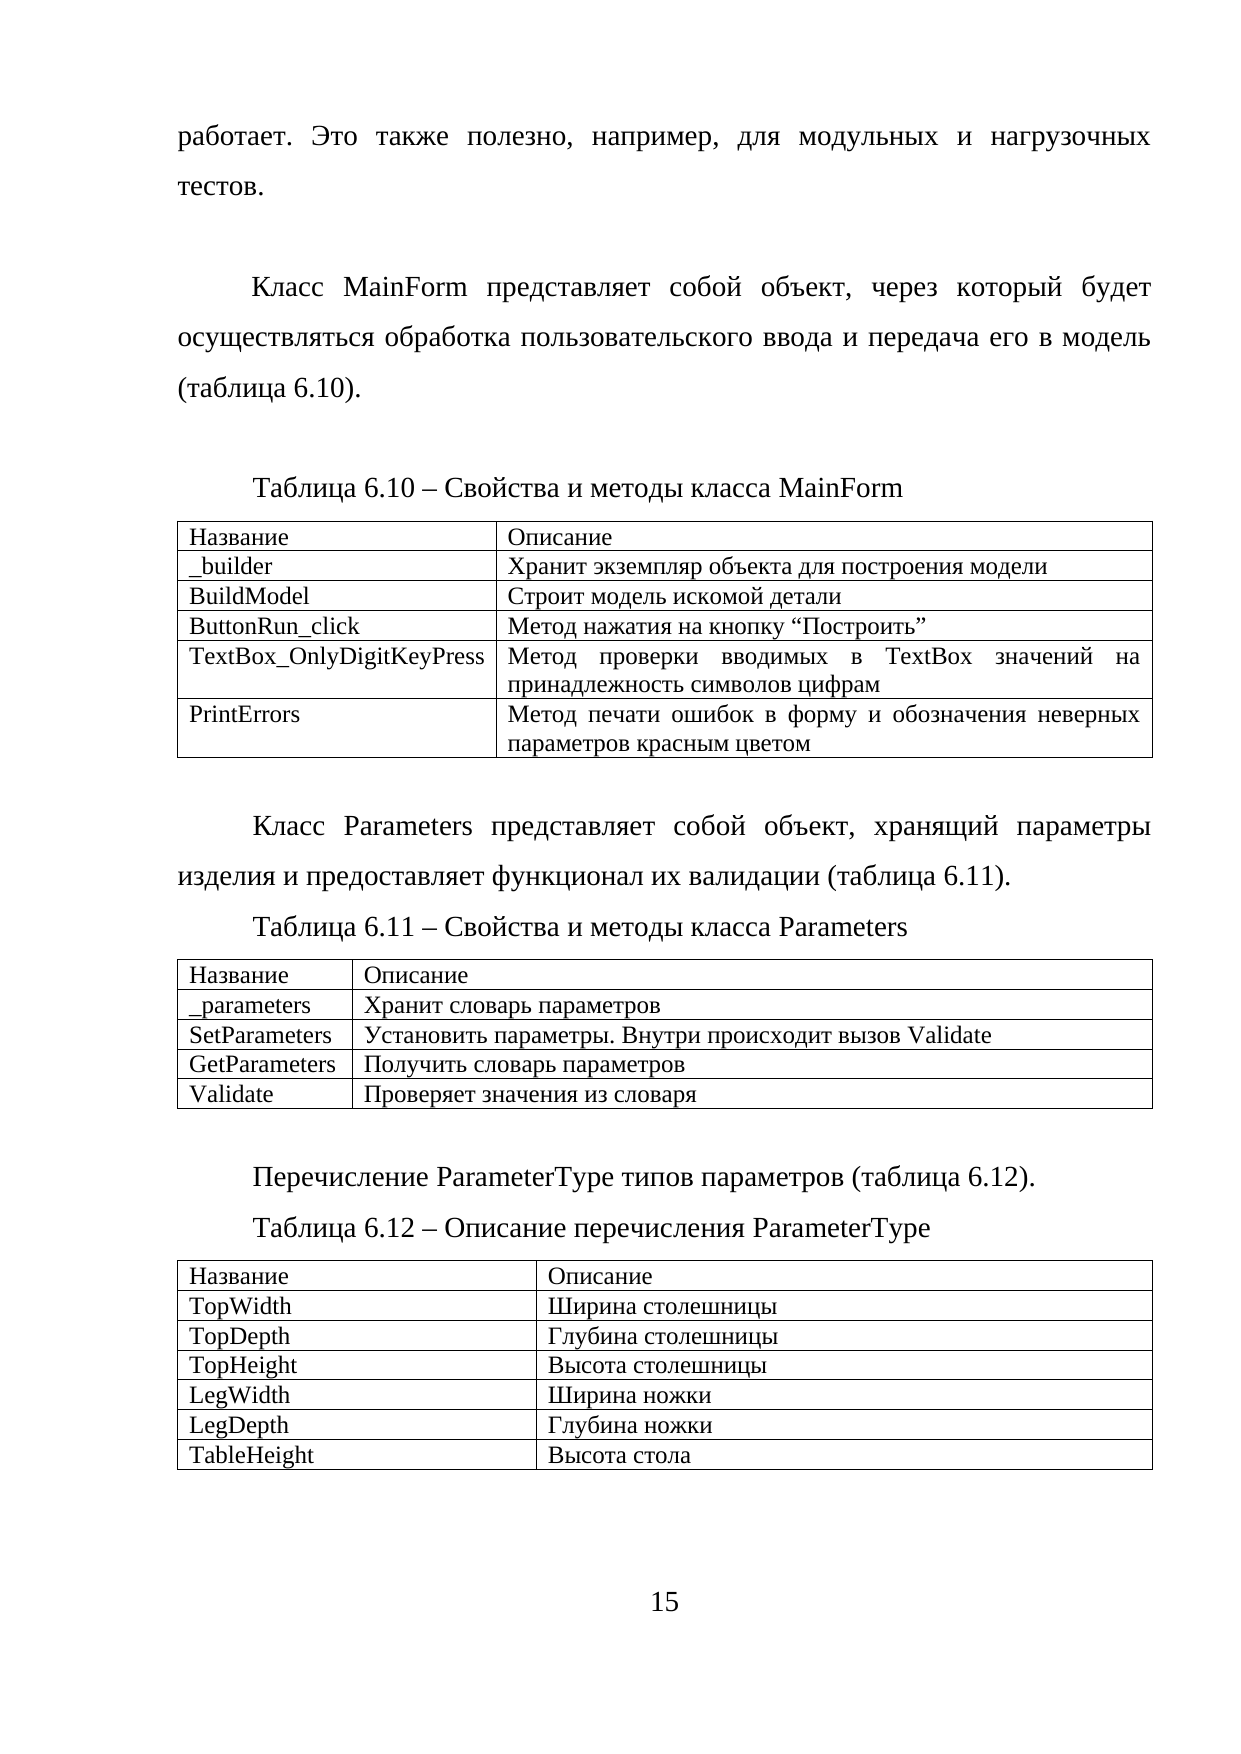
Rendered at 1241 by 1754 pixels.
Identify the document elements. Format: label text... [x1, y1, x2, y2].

table_cell LegWidth [178, 1380, 536, 1409]
table_cell TableHeight [178, 1440, 536, 1469]
table_cell ButtonRun_click [178, 611, 496, 640]
table_cell TopDepth [178, 1321, 536, 1349]
text Таблица 6.11 – Свойства и методы класса Parameters [177, 909, 1152, 942]
table_header Описание [353, 960, 1152, 989]
text Таблица 6.10 – Свойства и методы класса MainForm [177, 470, 1152, 504]
table_header Название [178, 960, 352, 989]
table_cell LegDepth [178, 1410, 536, 1439]
text Таблица 6.12 – Описание перечисления ParameterType [177, 1210, 1152, 1243]
table_cell TopHeight [178, 1351, 536, 1379]
table_cell Получить словарь параметров [353, 1050, 1152, 1078]
table_header Описание [537, 1261, 1152, 1290]
table_cell _builder [178, 551, 496, 580]
table_cell Validate [178, 1079, 352, 1108]
table_cell Метод печати ошибок в форму и обозначения неверных параметров красным цветом [497, 699, 1152, 757]
table_cell Глубина ножки [537, 1410, 1152, 1439]
table_cell Хранит экземпляр объекта для построения модели [497, 551, 1152, 580]
table_cell _parameters [178, 990, 352, 1019]
table_cell PrintErrors [178, 699, 496, 757]
table_cell Строит модель искомой детали [497, 581, 1152, 610]
table_cell Высота столешницы [537, 1351, 1152, 1379]
table_cell Установить параметры. Внутри происходит вызов Validate [353, 1020, 1152, 1048]
table_cell Глубина столешницы [537, 1321, 1152, 1349]
table_cell GetParameters [178, 1050, 352, 1078]
table_cell Ширина ножки [537, 1380, 1152, 1409]
table_cell Метод проверки вводимых в TextBox значений на принадлежность символов цифрам [497, 641, 1152, 698]
text Класс Parameters представляет собой объект, хранящий параметры изделия и предоставляет функционал их валидации (таблица 6.11). [177, 808, 1152, 892]
table_cell Проверяет значения из словаря [353, 1079, 1152, 1108]
text Класс MainForm представляет собой объект, через который будет осуществляться обработка пользовательского ввода и передача его в модель (таблица 6.10). [177, 269, 1152, 403]
table_cell TopWidth [178, 1291, 536, 1320]
table_header Название [178, 522, 496, 550]
table_header Описание [497, 522, 1152, 550]
table_cell Высота стола [537, 1440, 1152, 1469]
table_header Название [178, 1261, 536, 1290]
table_cell TextBox_OnlyDigitKeyPress [178, 641, 496, 698]
text Перечисление ParameterType типов параметров (таблица 6.12). [177, 1159, 1152, 1193]
table_cell Метод нажатия на кнопку “Построить” [497, 611, 1152, 640]
table_cell BuildModel [178, 581, 496, 610]
table_cell Хранит словарь параметров [353, 990, 1152, 1019]
table_cell SetParameters [178, 1020, 352, 1048]
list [177, 118, 1152, 202]
table_cell Ширина столешницы [537, 1291, 1152, 1320]
